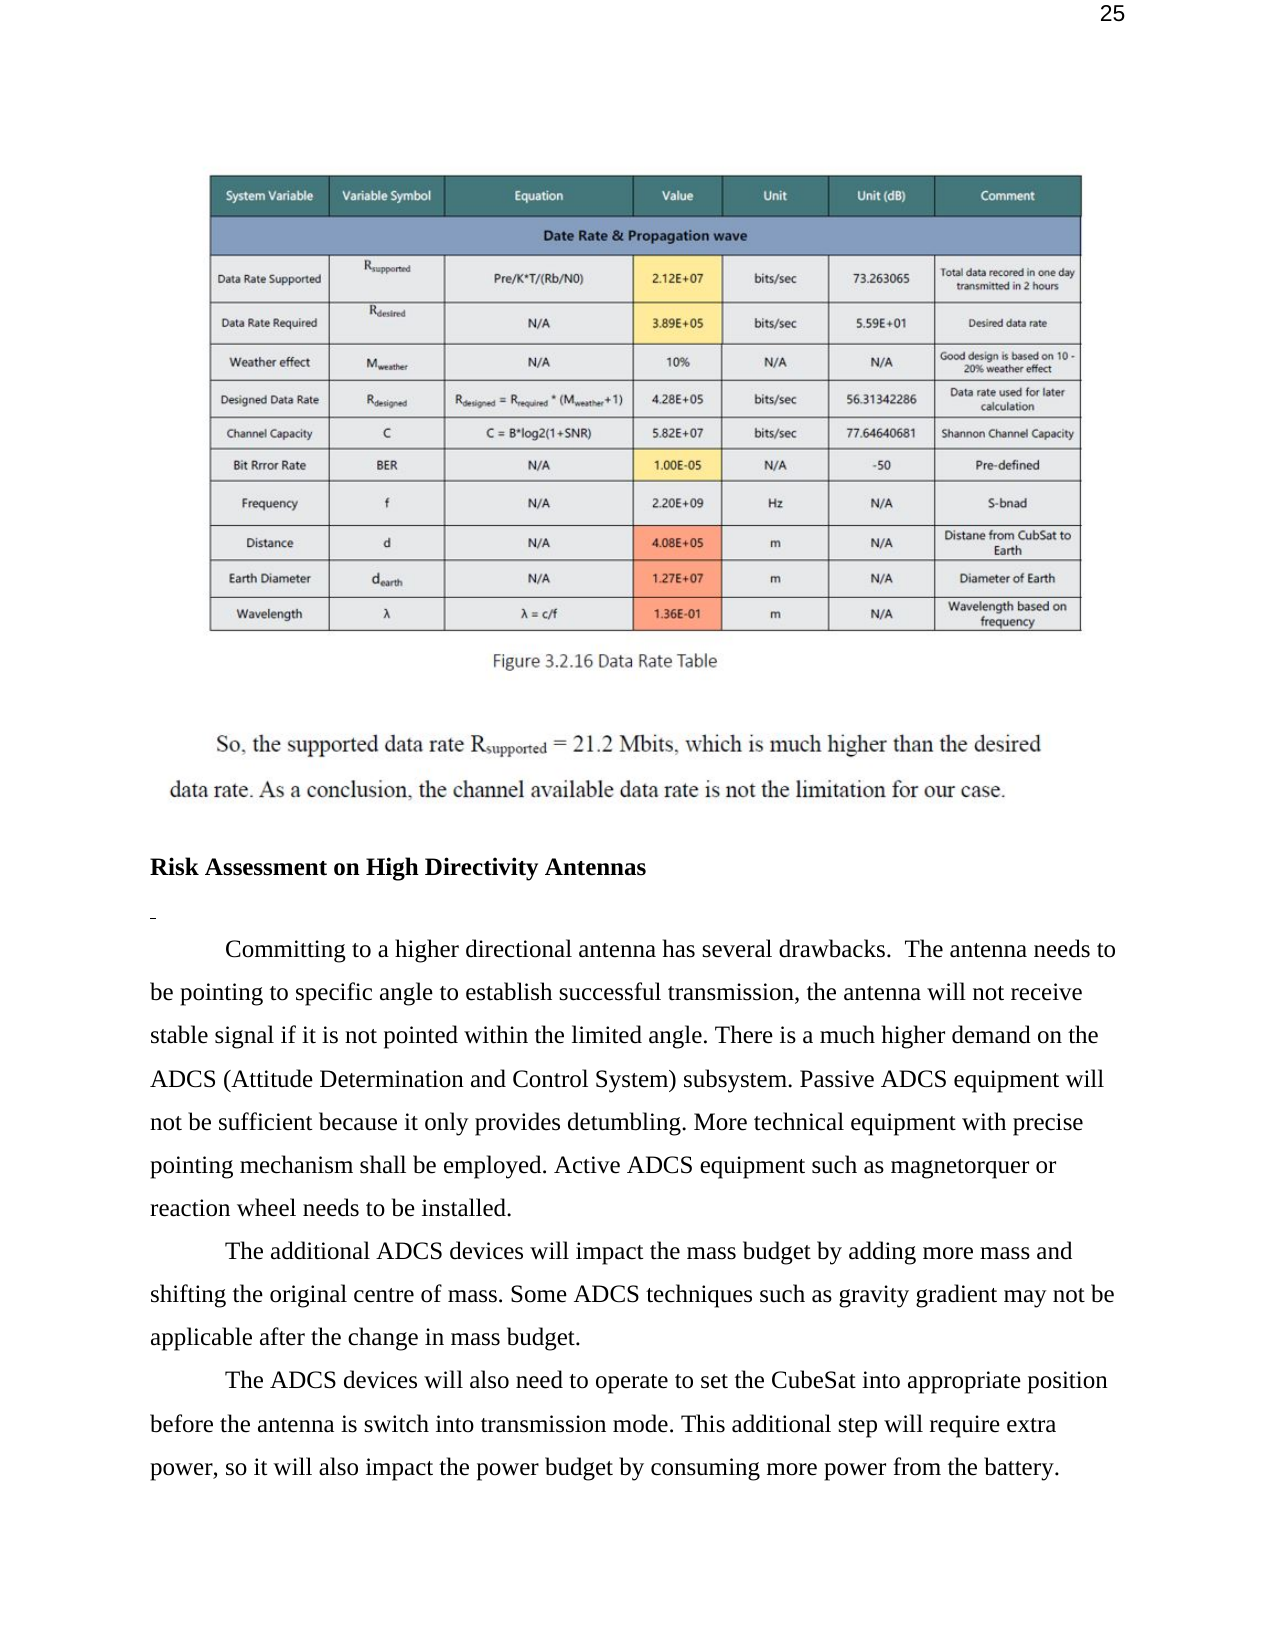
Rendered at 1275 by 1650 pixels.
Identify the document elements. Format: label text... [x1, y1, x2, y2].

text Risk Assessment on High Directivity Antennas [150, 852, 1125, 881]
text The additional ADCS devices will impact the mass budget by adding more mass and shifting the original centre of mass. Some ADCS techniques such as gravity gradient may not be applicable after the change in mass budget. [150, 1236, 1125, 1351]
picture [150, 150, 1124, 818]
text The ADCS devices will also need to operate to set the CubeSat into appropriate position before the antenna is switch into transmission mode. This additional step will require extra power, so it will also impact the power budget by consuming more power from the battery. [150, 1366, 1125, 1481]
text Committing to a higher directional antenna has several drawbacks. The antenna needs to be pointing to specific angle to establish successful transmission, the antenna will not receive stable signal if it is not pointed within the limited angle. There is a much higher demand on the ADCS (Attitude Determination and Control System) subsystem. Passive ADCS equipment will not be sufficient because it only provides detumbling. More technical equipment with precise pointing mechanism shall be employed. Active ADCS equipment such as magnetorquer or reaction wheel needs to be installed. [150, 934, 1125, 1222]
